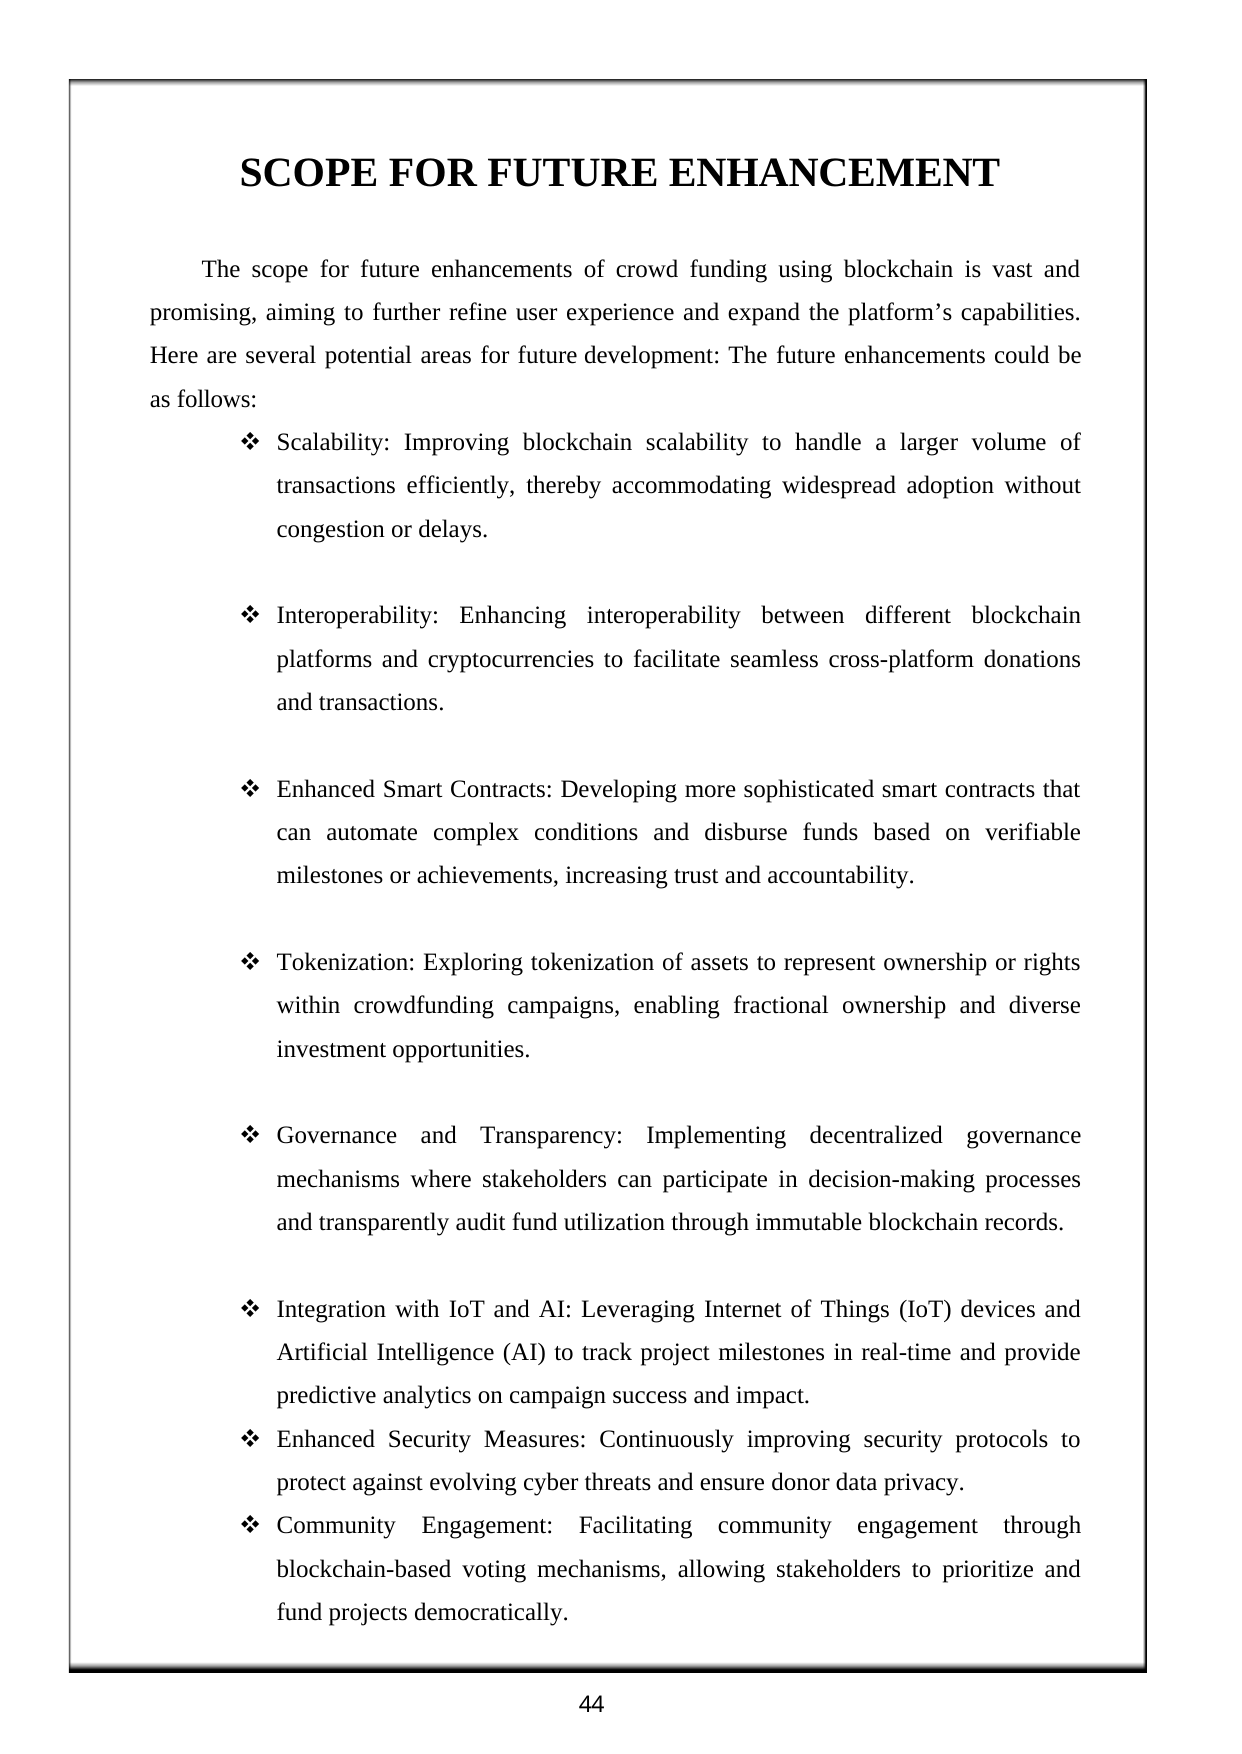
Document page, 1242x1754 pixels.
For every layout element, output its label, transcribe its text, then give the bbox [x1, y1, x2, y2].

text SCOPE FOR FUTURE ENHANCEMENT [235, 148, 1004, 196]
text The scope for future enhancements of crowd funding using blockchain is vast and promising, aiming to further refine user experience and expand the platform’s capabilities. Here are several potential areas for future development: The future enhancements could be as follows: [149, 254, 1082, 413]
picture [68, 79, 1147, 1673]
list Governance and Transparency: Implementing decentralized governance mechanisms where stakeholders can participate in decision-making processes and transparently audit fund utilization through immutable blockchain records. [239, 1121, 1082, 1236]
list Community Engagement: Facilitating community engagement through blockchain-based voting mechanisms, allowing stakeholders to prioritize and fund projects democratically. [239, 1511, 1082, 1626]
list Interoperability: Enhancing interoperability between different blockchain platforms and cryptocurrencies to facilitate seamless cross-platform donations and transactions. [239, 601, 1082, 716]
list Tokenization: Exploring tokenization of assets to represent ownership or rights within crowdfunding campaigns, enabling fractional ownership and diverse investment opportunities. [239, 947, 1082, 1063]
list Integration with IoT and AI: Leveraging Internet of Things (IoT) devices and Artificial Intelligence (AI) to track project milestones in real-time and provide predictive analytics on campaign success and impact. [239, 1294, 1082, 1409]
list Enhanced Smart Contracts: Developing more sophisticated smart contracts that can automate complex conditions and disburse funds based on verifiable milestones or achievements, increasing trust and accountability. [239, 774, 1082, 889]
list Scalability: Improving blockchain scalability to handle a larger volume of transactions efficiently, thereby accommodating widespread adoption without congestion or delays. [239, 427, 1082, 543]
list Enhanced Security Measures: Continuously improving security protocols to protect against evolving cyber threats and ensure donor data privacy. [239, 1424, 1082, 1496]
